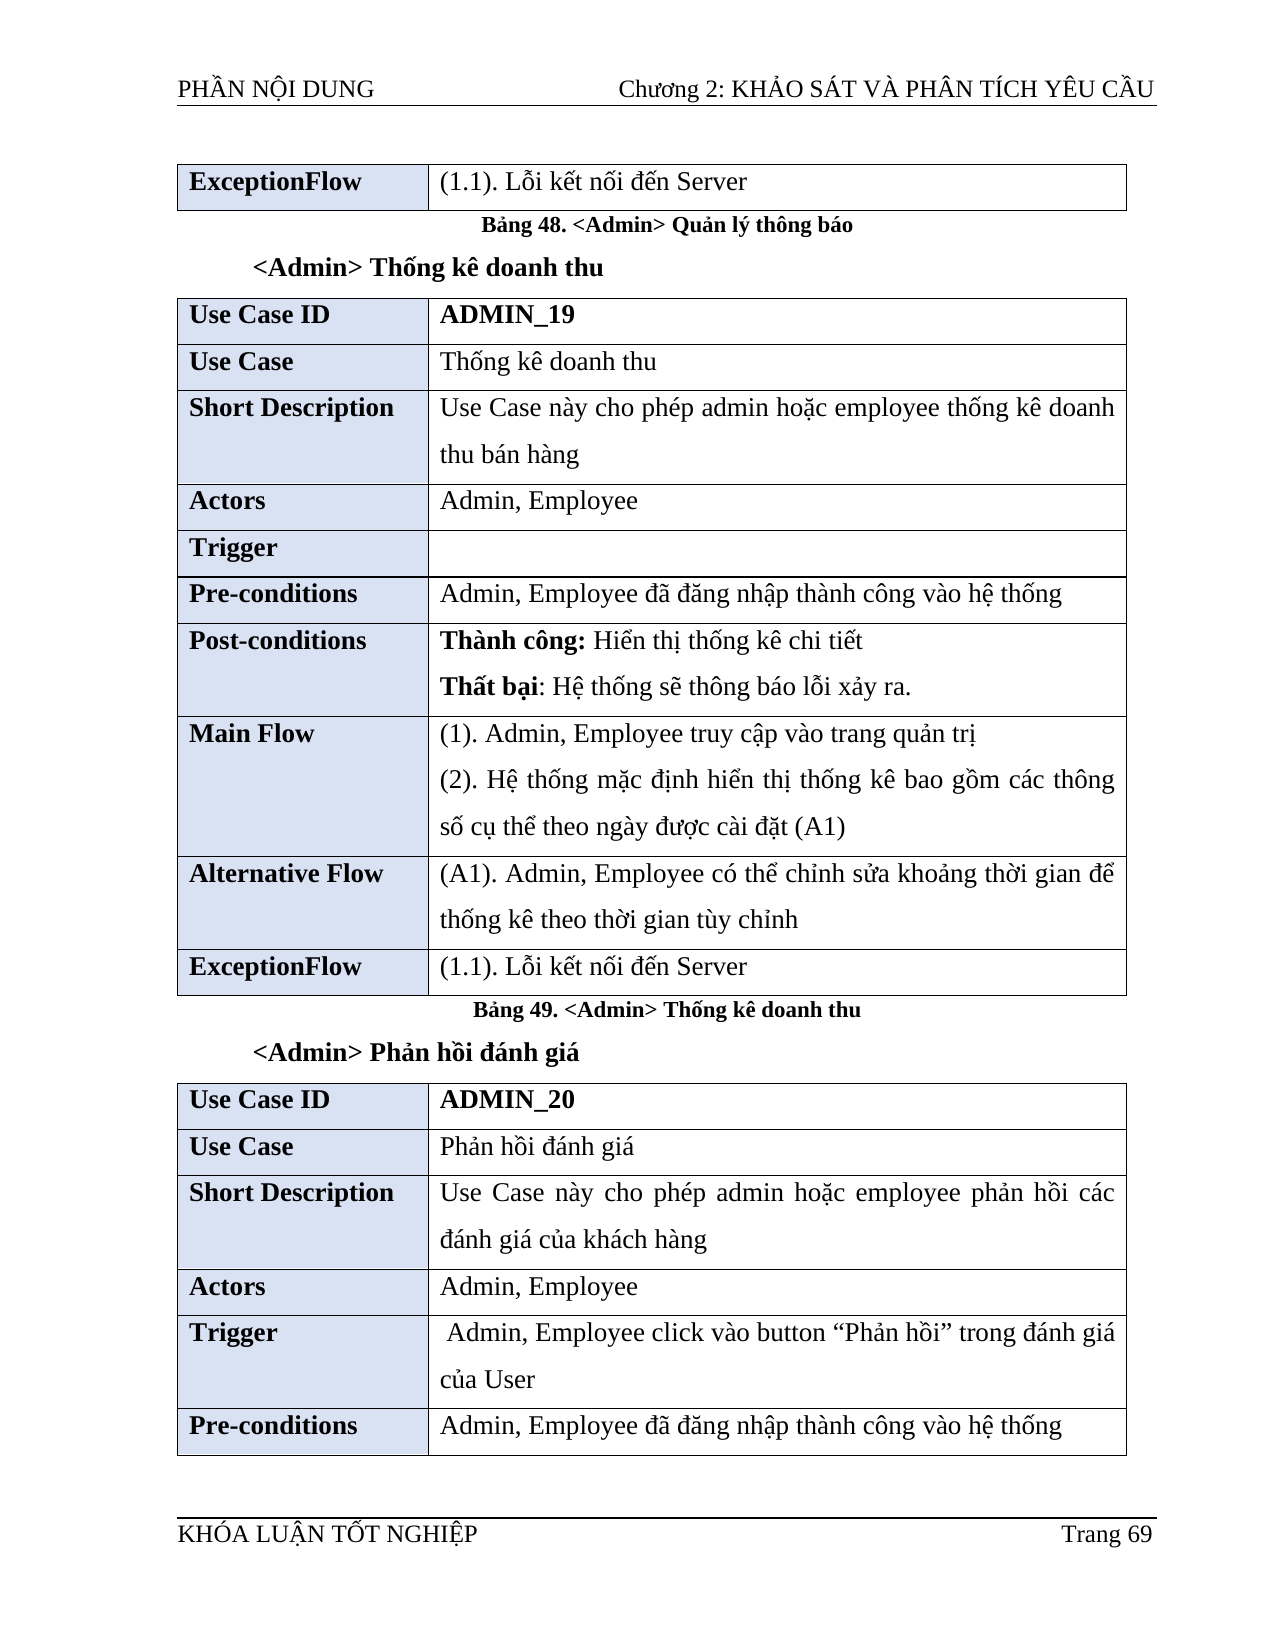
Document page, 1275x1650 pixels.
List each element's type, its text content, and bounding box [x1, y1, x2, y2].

table_cell ExceptionFlow [178, 950, 428, 995]
table_cell Use Case [178, 345, 428, 390]
text Bảng 48. <Admin> Quản lý thông báo [177, 211, 1157, 238]
table_cell Alternative Flow [178, 857, 428, 949]
table_cell Admin, Employee [429, 485, 1126, 530]
table_cell Use Case này cho phép admin hoặc employee thống kê doanh thu bán hàng [429, 391, 1126, 483]
table_cell Phản hồi đánh giá [429, 1130, 1126, 1175]
table_cell Short Description [178, 1176, 428, 1268]
text Bảng 49. <Admin> Thống kê doanh thu [177, 996, 1157, 1023]
table_cell Actors [178, 1270, 428, 1315]
table_header ADMIN_19 [429, 299, 1126, 344]
table_cell Admin, Employee [429, 1270, 1126, 1315]
text <Admin> Phản hồi đánh giá [252, 1036, 1157, 1067]
table_cell [429, 531, 1126, 576]
table_cell Admin, Employee click vào button “Phản hồi” trong đánh giá của User [429, 1316, 1126, 1408]
table_cell Main Flow [178, 717, 428, 856]
table_cell Use Case [178, 1130, 428, 1175]
table_cell Trigger [178, 1316, 428, 1408]
table_cell Trigger [178, 531, 428, 576]
table_cell Short Description [178, 391, 428, 483]
table_header Use Case ID [178, 1084, 428, 1129]
text <Admin> Thống kê doanh thu [252, 251, 1157, 282]
table_cell (A1). Admin, Employee có thể chỉnh sửa khoảng thời gian để thống kê theo thời gian tùy chỉnh [429, 857, 1126, 949]
table_cell Use Case này cho phép admin hoặc employee phản hồi các đánh giá của khách hàng [429, 1176, 1126, 1268]
table_cell Actors [178, 485, 428, 530]
table_cell Thống kê doanh thu [429, 345, 1126, 390]
table_cell Pre-conditions [178, 578, 428, 623]
table_header Use Case ID [178, 299, 428, 344]
table_cell Admin, Employee đã đăng nhập thành công vào hệ thống [429, 1409, 1126, 1454]
table_cell Admin, Employee đã đăng nhập thành công vào hệ thống [429, 578, 1126, 623]
table_header ADMIN_20 [429, 1084, 1126, 1129]
table_cell Pre-conditions [178, 1409, 428, 1454]
table_cell (1.1). Lỗi kết nối đến Server [429, 165, 1126, 210]
table_cell Thành công: Hiển thị thống kê chi tiết Thất bại: Hệ thống sẽ thông báo lỗi xảy ra. [429, 624, 1126, 716]
table_cell Post-conditions [178, 624, 428, 716]
table_cell ExceptionFlow [178, 165, 428, 210]
table_cell (1). Admin, Employee truy cập vào trang quản trị (2). Hệ thống mặc định hiển thị thống kê bao gồm các thông số cụ thể theo ngày được cài đặt (A1) [429, 717, 1126, 856]
table_cell (1.1). Lỗi kết nối đến Server [429, 950, 1126, 995]
